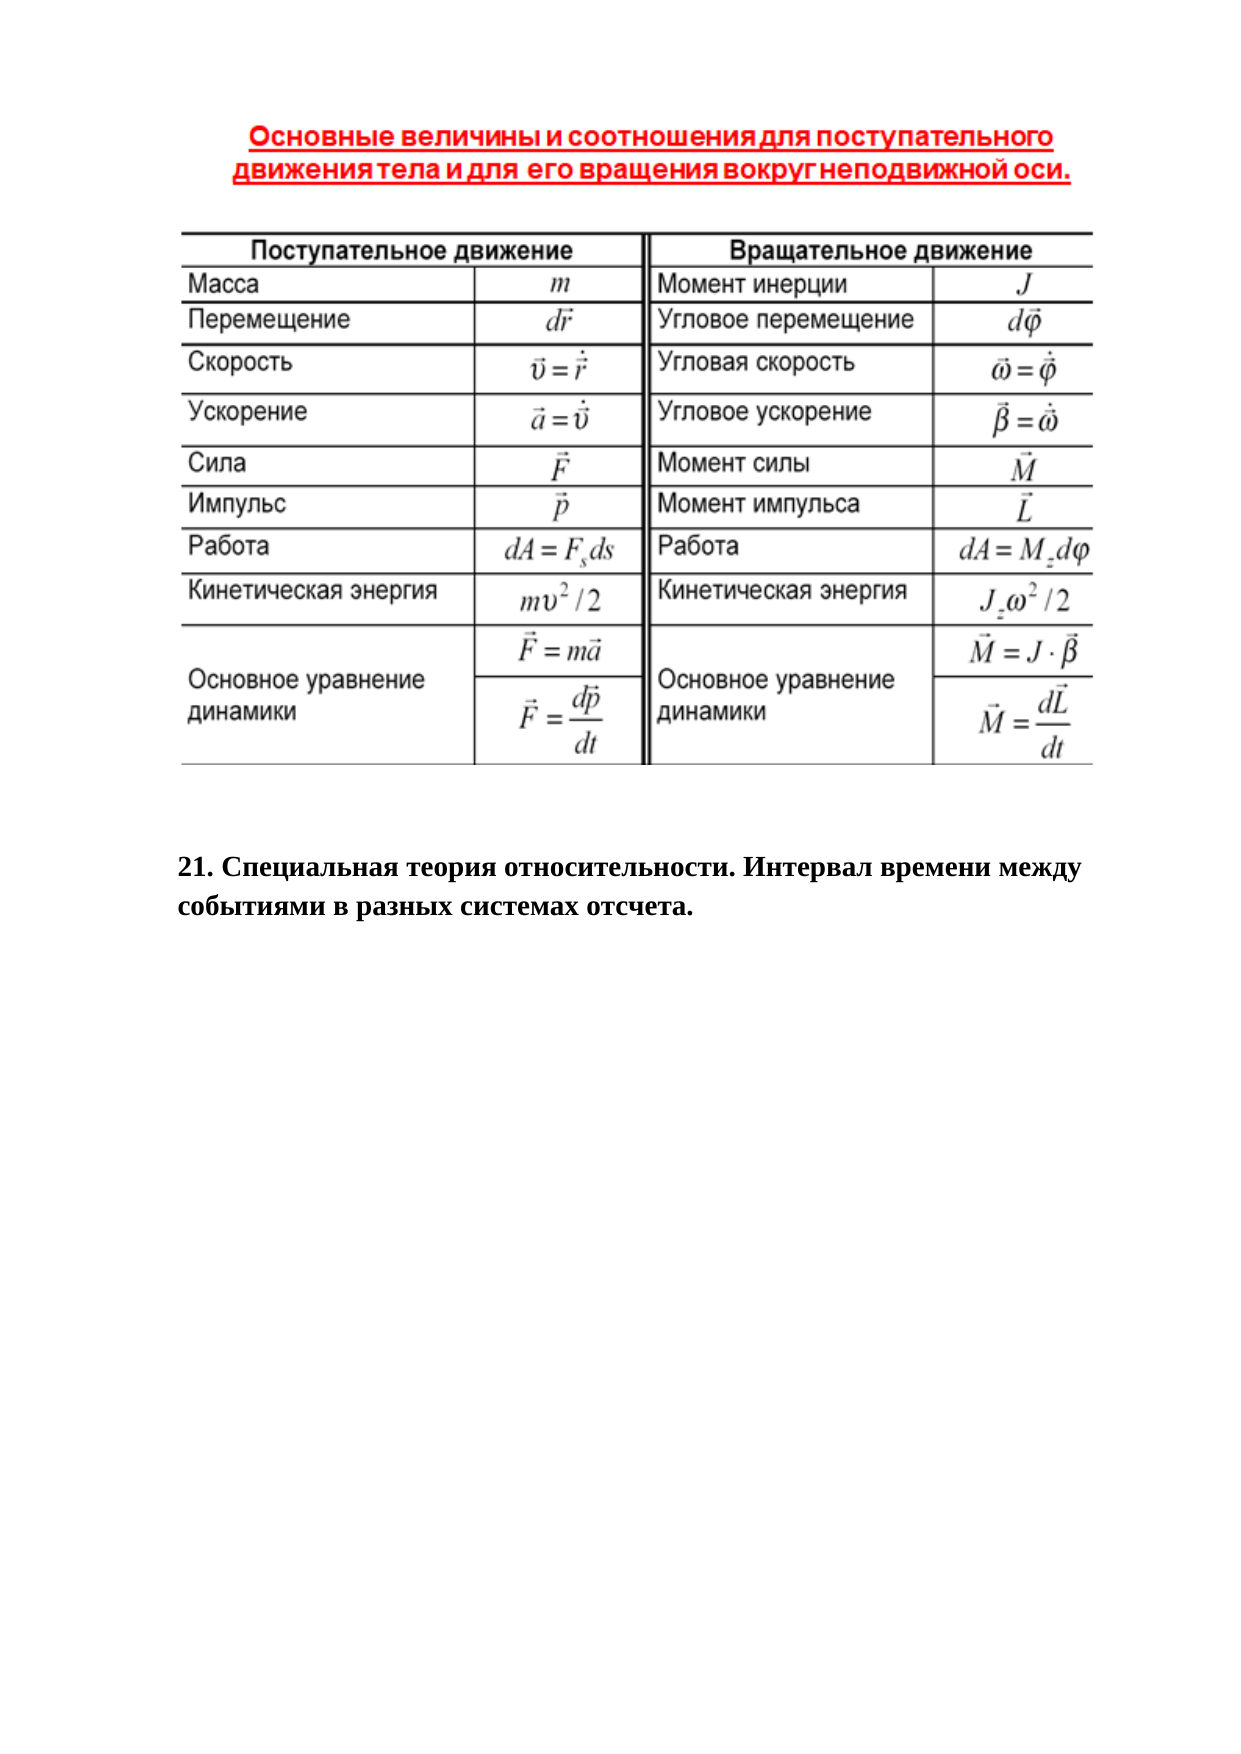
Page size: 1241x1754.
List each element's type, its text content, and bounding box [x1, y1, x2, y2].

text 21. Специальная теория относительности. Интервал времени между событиями в разных системах отсчета. [177, 849, 1152, 921]
picture [177, 118, 1101, 765]
